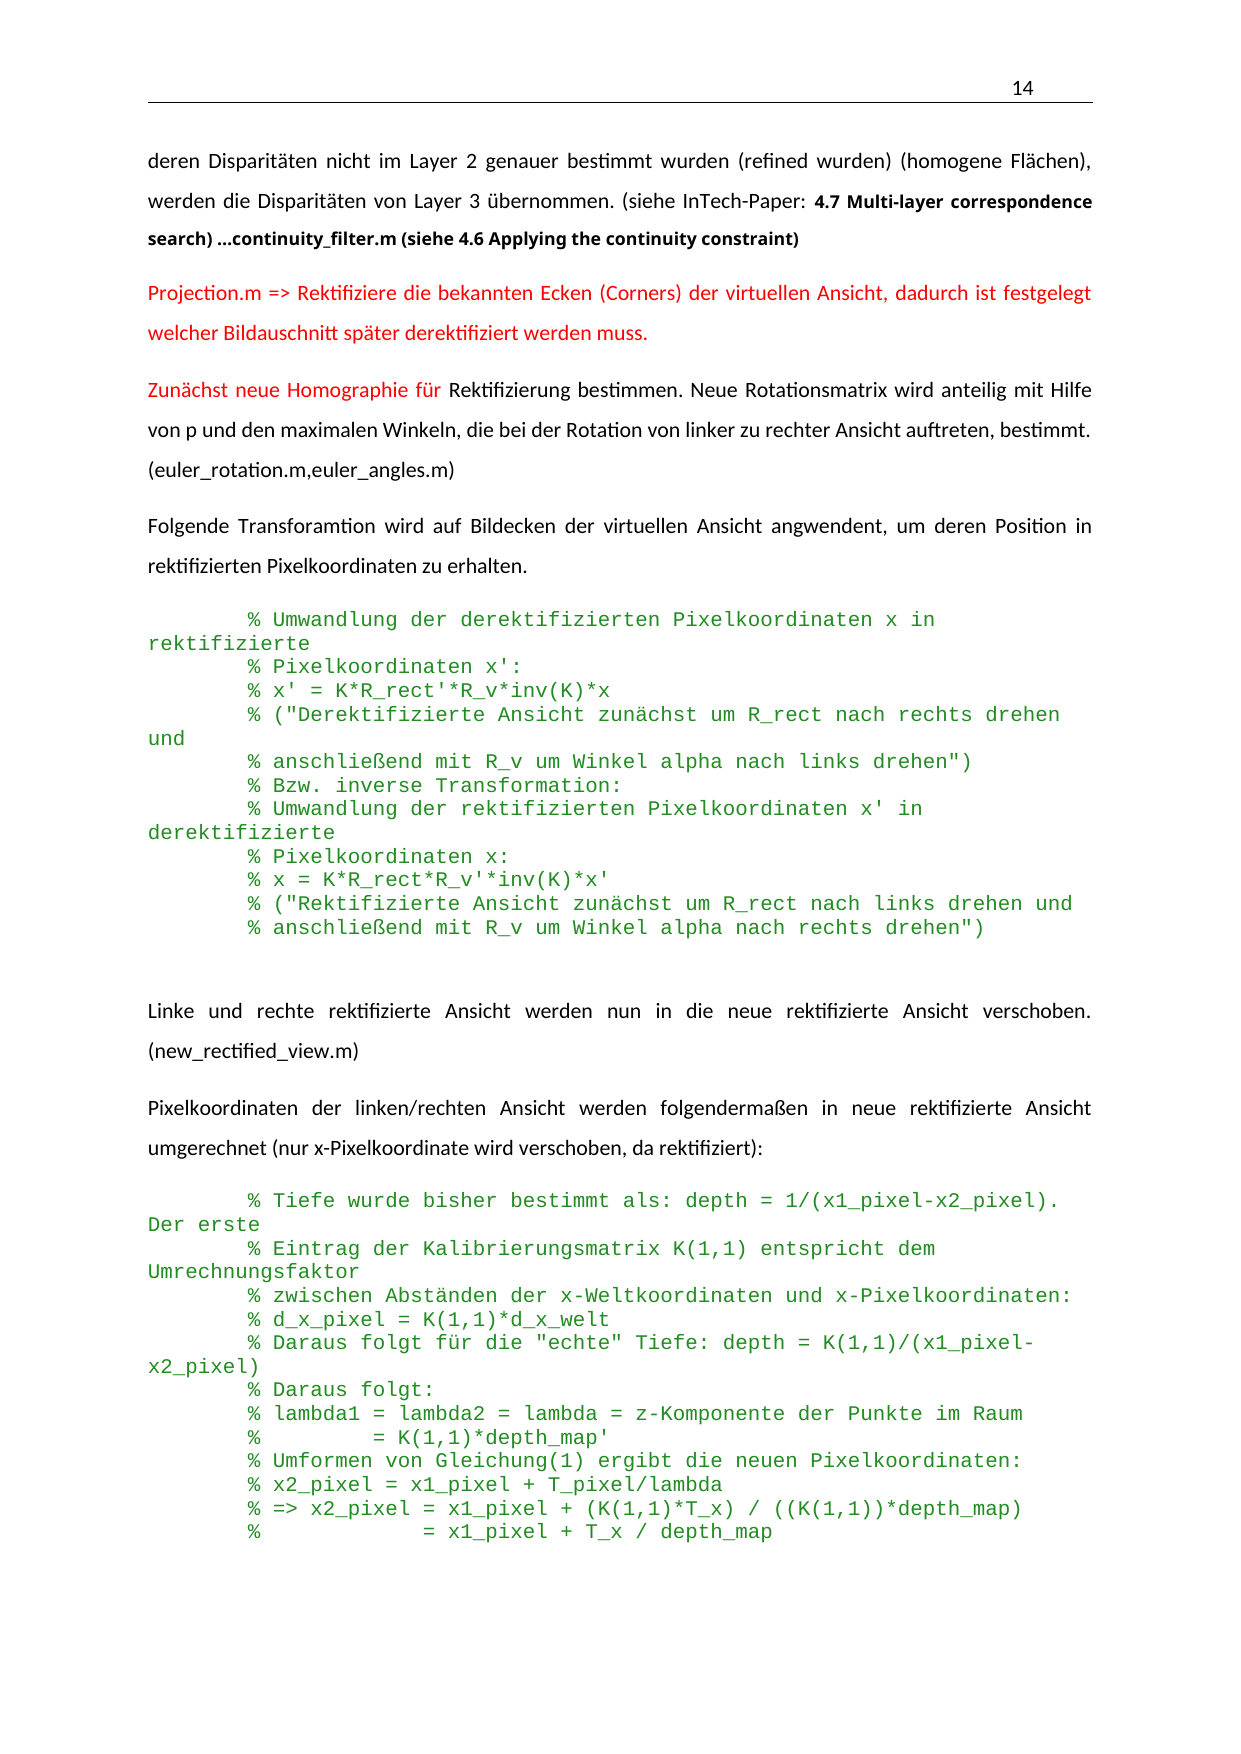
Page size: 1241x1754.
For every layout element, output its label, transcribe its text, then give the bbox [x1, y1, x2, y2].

text % Daraus folgt: [148, 1379, 1093, 1403]
text Projection.m => Rektifiziere die bekannten Ecken (Corners) der virtuellen Ansicht, dadurch ist festgelegt welcher Bildauschnitt später derektifiziert werden muss. [148, 279, 1093, 346]
text % x' = K*R_rect'*R_v*inv(K)*x [148, 680, 1093, 704]
text % anschließend mit R_v um Winkel alpha nach rechts drehen") [148, 917, 1093, 940]
text % = K(1,1)*depth_map' [148, 1427, 1093, 1450]
text Zunächst neue Homographie für Rektifizierung bestimmen. Neue Rotationsmatrix wird anteilig mit Hilfe von p und den maximalen Winkeln, die bei der Rotation von linker zu rechter Ansicht auftreten, bestimmt. (euler_rotation.m,euler_angles.m) [148, 376, 1093, 483]
text Pixelkoordinaten der linken/rechten Ansicht werden folgendermaßen in neue rektifizierte Ansicht umgerechnet (nur x-Pixelkoordinate wird verschoben, da rektifiziert): [148, 1094, 1093, 1160]
text % ("Rektifizierte Ansicht zunächst um R_rect nach links drehen und [148, 893, 1093, 917]
text % Tiefe wurde bisher bestimmt als: depth = 1/(x1_pixel-x2_pixel). Der erste [148, 1190, 1093, 1238]
text % x2_pixel = x1_pixel + T_pixel/lambda [148, 1474, 1093, 1498]
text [148, 148, 1093, 251]
text % lambda1 = lambda2 = lambda = z-Komponente der Punkte im Raum [148, 1403, 1093, 1427]
text % d_x_pixel = K(1,1)*d_x_welt [148, 1308, 1093, 1332]
text % = x1_pixel + T_x / depth_map [148, 1521, 1093, 1545]
text Linke und rechte rektifizierte Ansicht werden nun in die neue rektifizierte Ansicht verschoben. (new_rectified_view.m) [148, 997, 1093, 1064]
text % Pixelkoordinaten x': [148, 657, 1093, 680]
text % anschließend mit R_v um Winkel alpha nach links drehen") [148, 751, 1093, 775]
text % ("Derektifizierte Ansicht zunächst um R_rect nach rechts drehen und [148, 704, 1093, 751]
text % Pixelkoordinaten x: [148, 846, 1093, 869]
text % Umformen von Gleichung(1) ergibt die neuen Pixelkoordinaten: [148, 1450, 1093, 1474]
text % => x2_pixel = x1_pixel + (K(1,1)*T_x) / ((K(1,1))*depth_map) [148, 1498, 1093, 1521]
text % Bzw. inverse Transformation: [148, 775, 1093, 798]
text Folgende Transforamtion wird auf Bildecken der virtuellen Ansicht angwendent, um deren Position in rektifizierten Pixelkoordinaten zu erhalten. [148, 513, 1093, 579]
text % Umwandlung der rektifizierten Pixelkoordinaten x' in derektifizierte [148, 798, 1093, 846]
text % Umwandlung der derektifizierten Pixelkoordinaten x in rektifizierte [148, 609, 1093, 657]
text % zwischen Abständen der x-Weltkoordinaten und x-Pixelkoordinaten: [148, 1285, 1093, 1308]
text % x = K*R_rect*R_v'*inv(K)*x' [148, 869, 1093, 893]
text % Eintrag der Kalibrierungsmatrix K(1,1) entspricht dem Umrechnungsfaktor [148, 1238, 1093, 1285]
text % Daraus folgt für die "echte" Tiefe: depth = K(1,1)/(x1_pixel-x2_pixel) [148, 1332, 1093, 1379]
